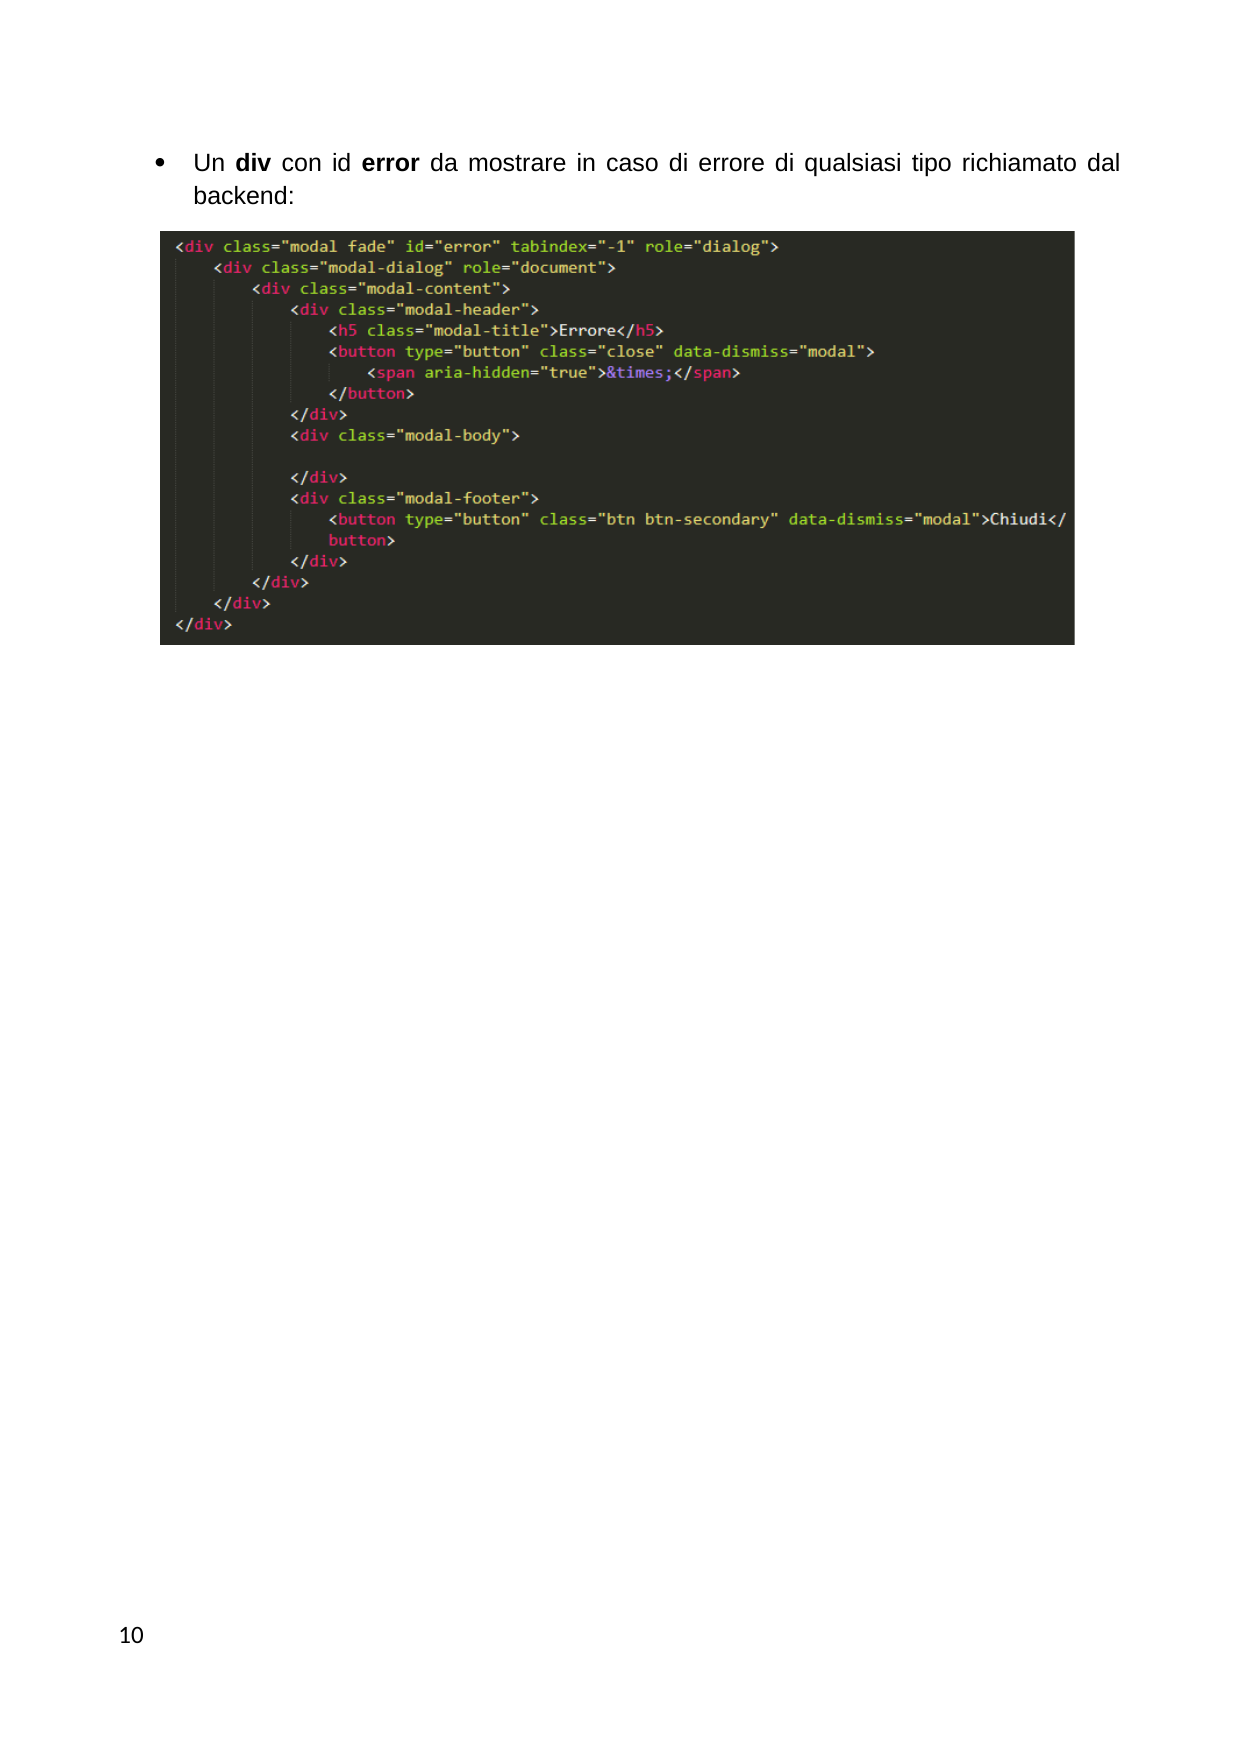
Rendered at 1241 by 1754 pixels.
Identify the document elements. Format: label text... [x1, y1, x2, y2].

list Un div con id error da mostrare in caso di errore di qualsiasi tipo richiamato dal backend: [156, 148, 1122, 209]
picture [160, 231, 1075, 645]
